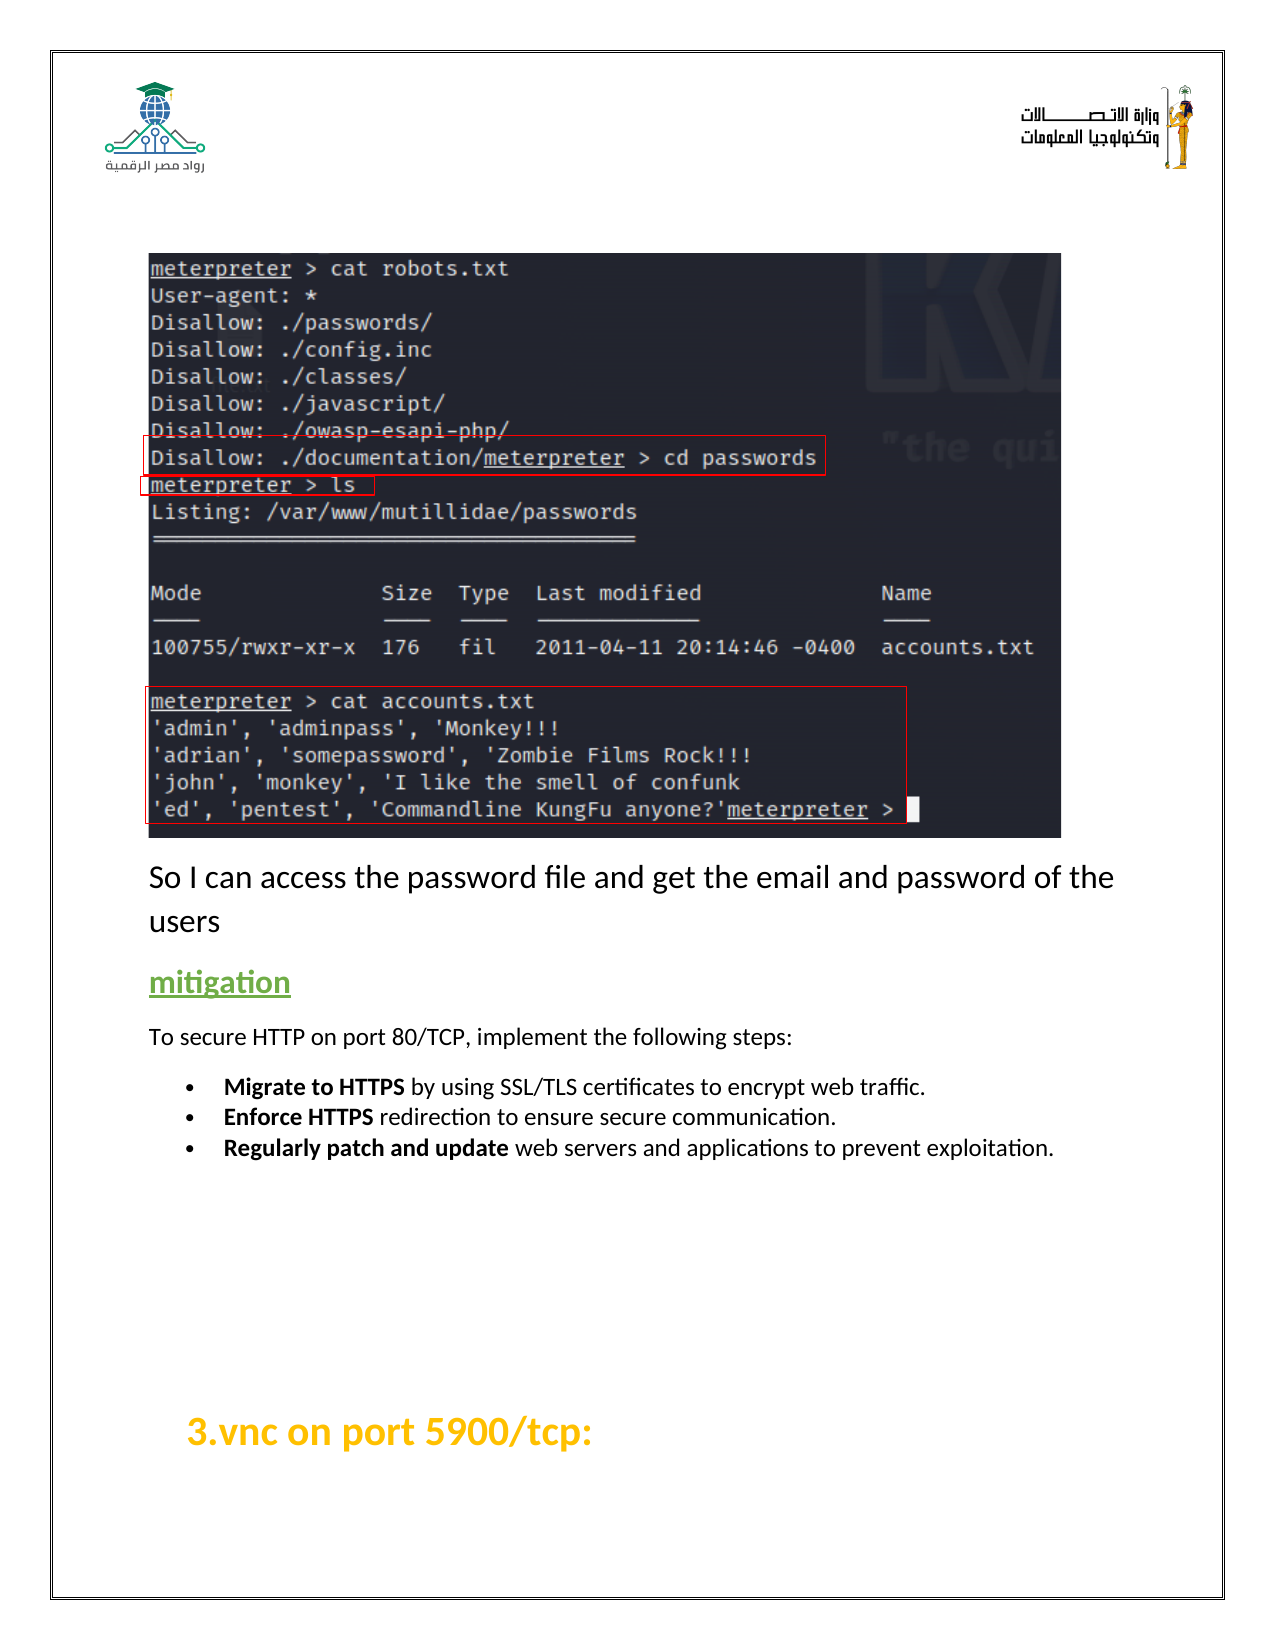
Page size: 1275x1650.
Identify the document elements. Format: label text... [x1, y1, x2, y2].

picture [1015, 82, 1204, 174]
picture [148, 477, 374, 494]
picture [53, 66, 260, 190]
text mitigation [148, 961, 1126, 1001]
list Migrate to HTTPS by using SSL/TLS certificates to encrypt web traffic. [186, 1071, 1126, 1101]
list Regularly patch and update web servers and applications to prevent exploitation. [186, 1132, 1126, 1162]
list Enforce HTTPS redirection to ensure secure communication. [186, 1101, 1126, 1132]
text 3.vnc on port 5900/tcp: [186, 1405, 1126, 1456]
picture [148, 436, 825, 474]
picture [148, 687, 906, 823]
text To secure HTTP on port 80/TCP, implement the following steps: [148, 1021, 1126, 1052]
picture [148, 253, 1062, 838]
text So I can access the password file and get the email and password of the users [148, 856, 1126, 941]
